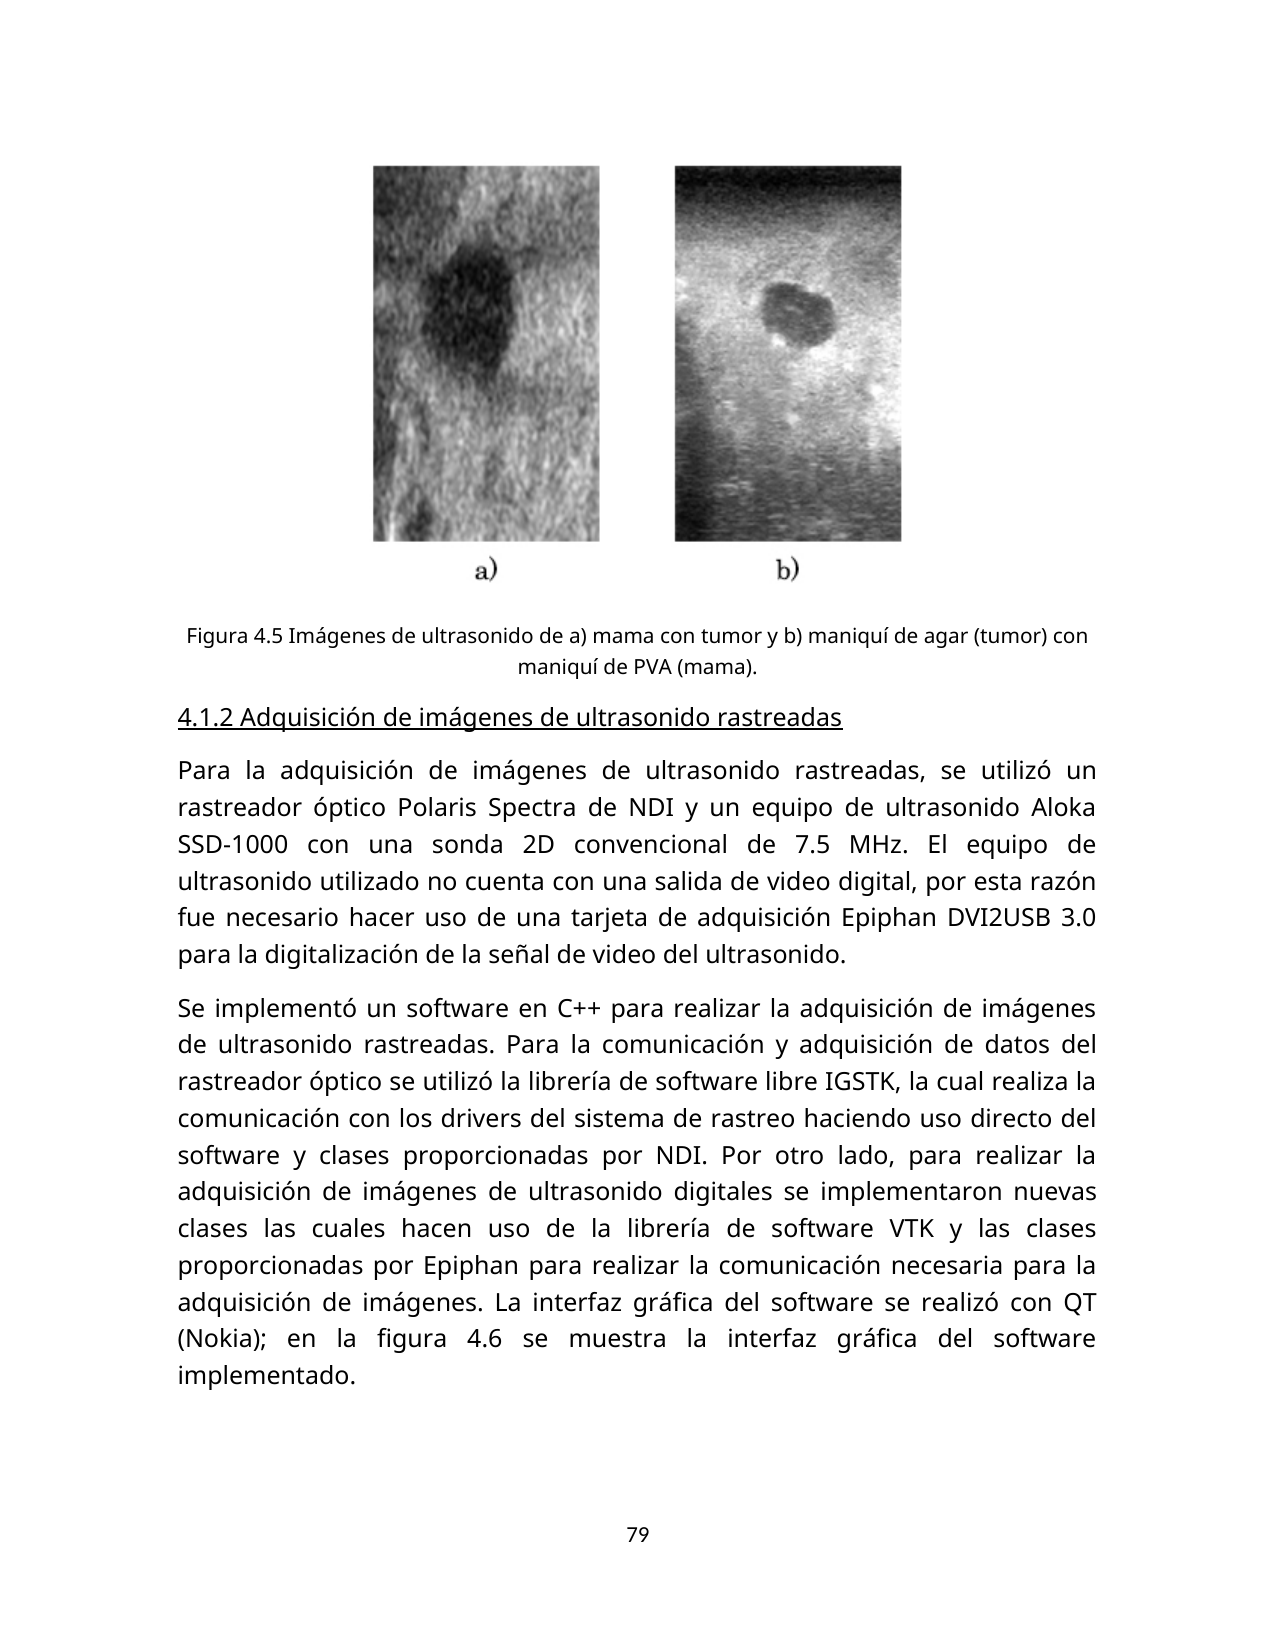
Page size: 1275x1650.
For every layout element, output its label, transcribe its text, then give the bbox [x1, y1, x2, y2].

text Para la adquisición de imágenes de ultrasonido rastreadas, se utilizó un rastreador óptico Polaris Spectra de NDI y un equipo de ultrasonido Aloka SSD-1000 con una sonda 2D convencional de 7.5 MHz. El equipo de ultrasonido utilizado no cuenta con una salida de video digital, por esta razón fue necesario hacer uso de una tarjeta de adquisición Epiphan DVI2USB 3.0 para la digitalización de la señal de video del ultrasonido. [177, 753, 1098, 971]
text Figura 4.5 Imágenes de ultrasonido de a) mama con tumor y b) maniquí de agar (tumor) con maniquí de PVA (mama). [177, 622, 1098, 681]
picture [298, 147, 977, 603]
text 4.1.2 Adquisición de imágenes de ultrasonido rastreadas [177, 699, 1098, 733]
text Se implementó un software en C++ para realizar la adquisición de imágenes de ultrasonido rastreadas. Para la comunicación y adquisición de datos del rastreador óptico se utilizó la librería de software libre IGSTK, la cual realiza la comunicación con los drivers del sistema de rastreo haciendo uso directo del software y clases proporcionadas por NDI. Por otro lado, para realizar la adquisición de imágenes de ultrasonido digitales se implementaron nuevas clases las cuales hacen uso de la librería de software VTK y las clases proporcionadas por Epiphan para realizar la comunicación necesaria para la adquisición de imágenes. La interfaz gráfica del software se realizó con QT (Nokia); en la figura 4.6 se muestra la interfaz gráfica del software implementado. [177, 990, 1098, 1392]
